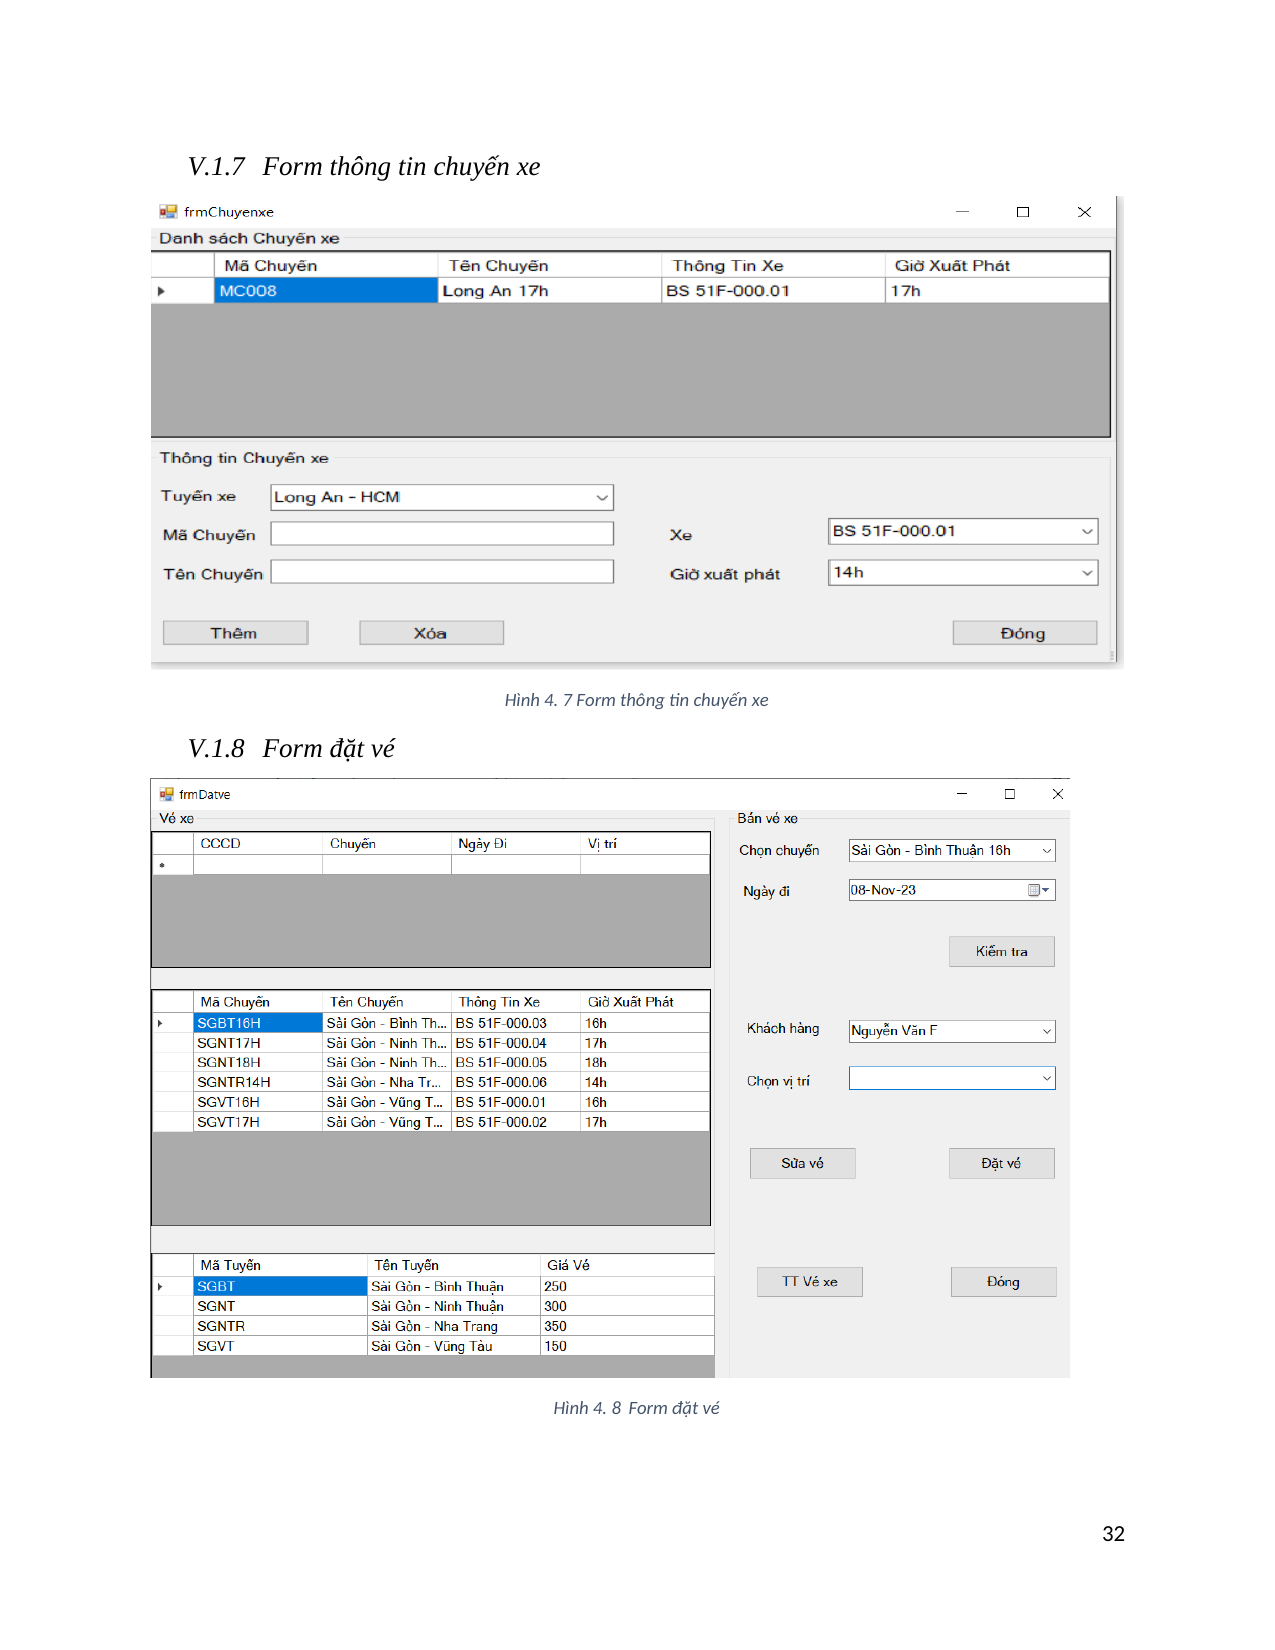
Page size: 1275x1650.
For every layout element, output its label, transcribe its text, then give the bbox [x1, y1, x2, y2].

text Hình 4. 7 Form thông tin chuyến xe [150, 688, 1125, 711]
subtitle Form thông tin chuyến xe [187, 150, 1125, 181]
subtitle Form đặt vé [187, 732, 1125, 763]
text Hình 4. 8 Form đặt vé [150, 1396, 1125, 1419]
picture [150, 196, 1125, 670]
picture [150, 778, 1071, 1378]
